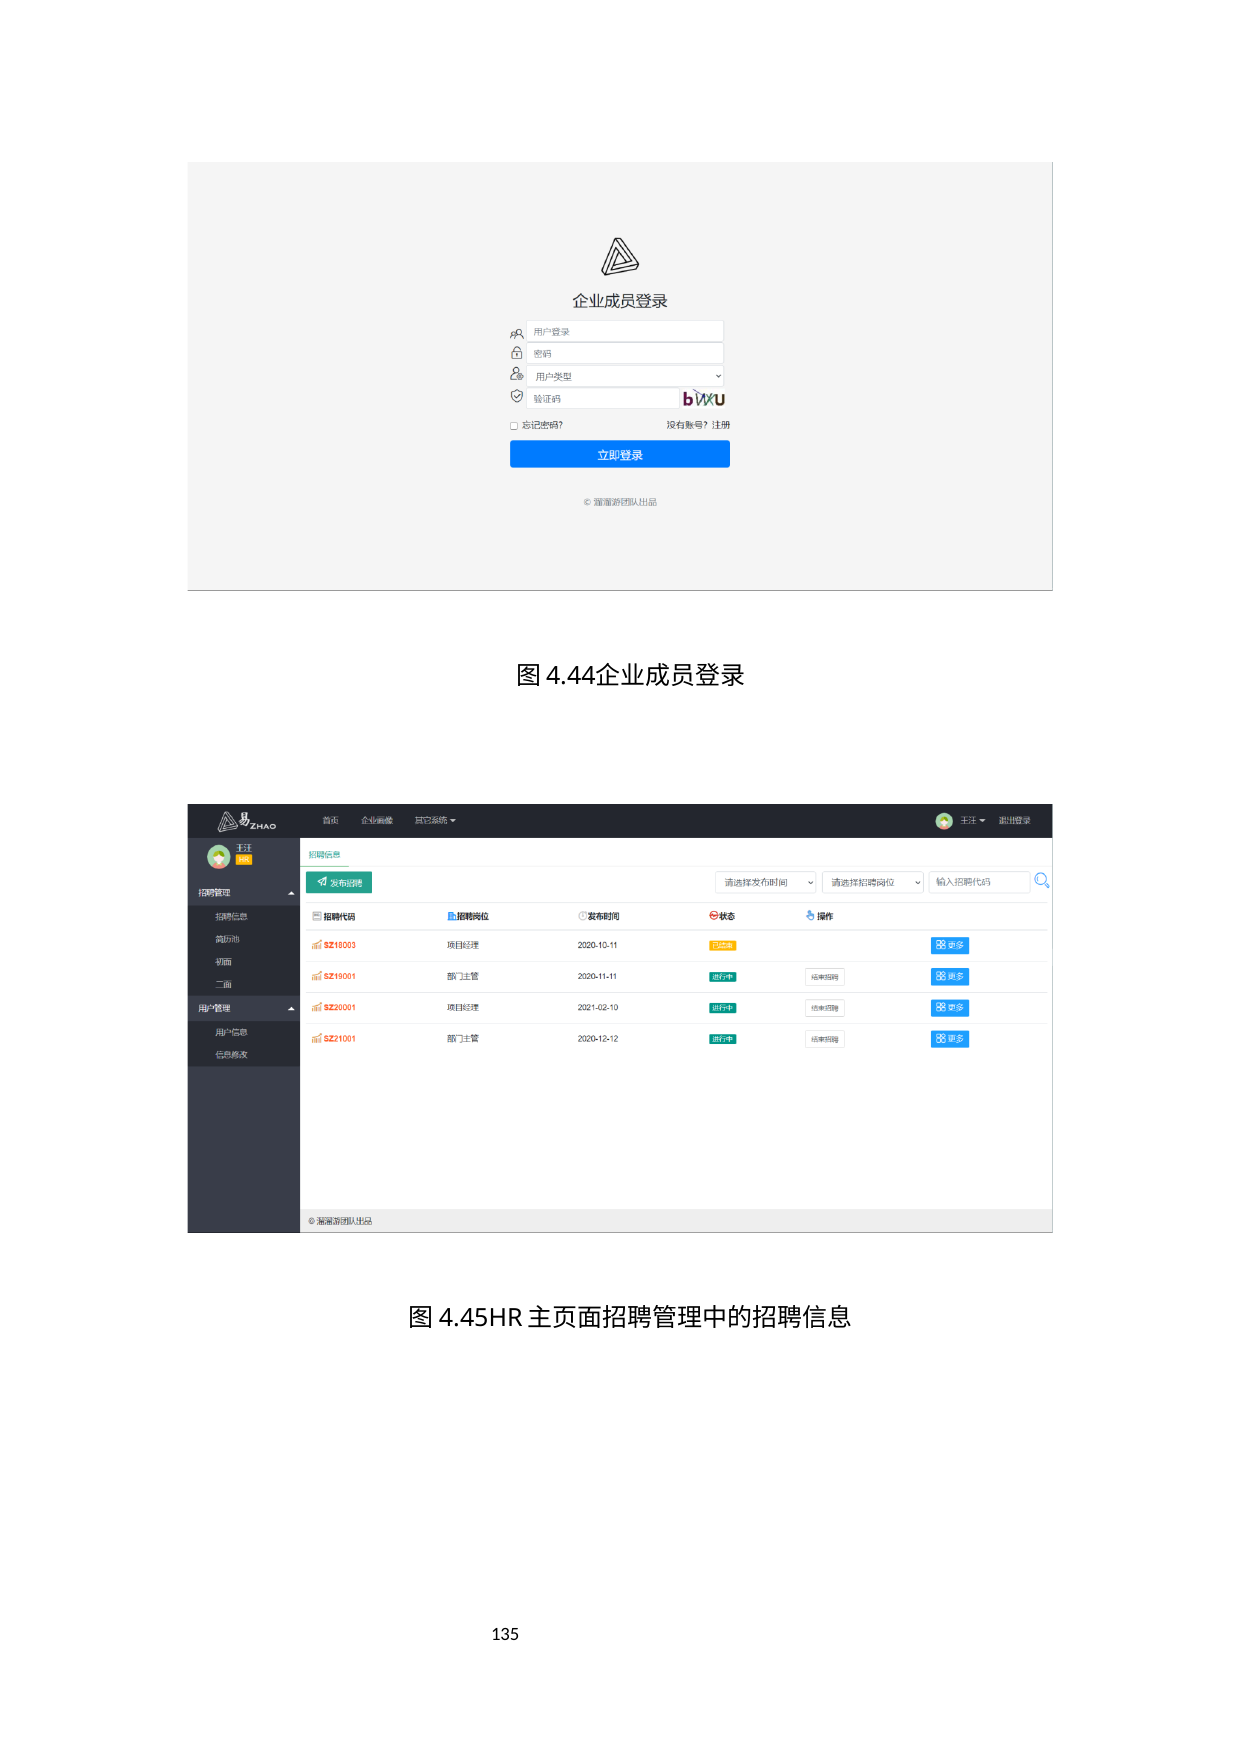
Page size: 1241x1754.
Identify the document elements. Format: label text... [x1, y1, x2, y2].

text 图4.45HR主页面招聘管理中的招聘信息 [187, 1283, 1053, 1348]
picture [187, 804, 1053, 1233]
picture [187, 162, 1053, 591]
text 图4.44企业成员登录 [187, 641, 1053, 706]
